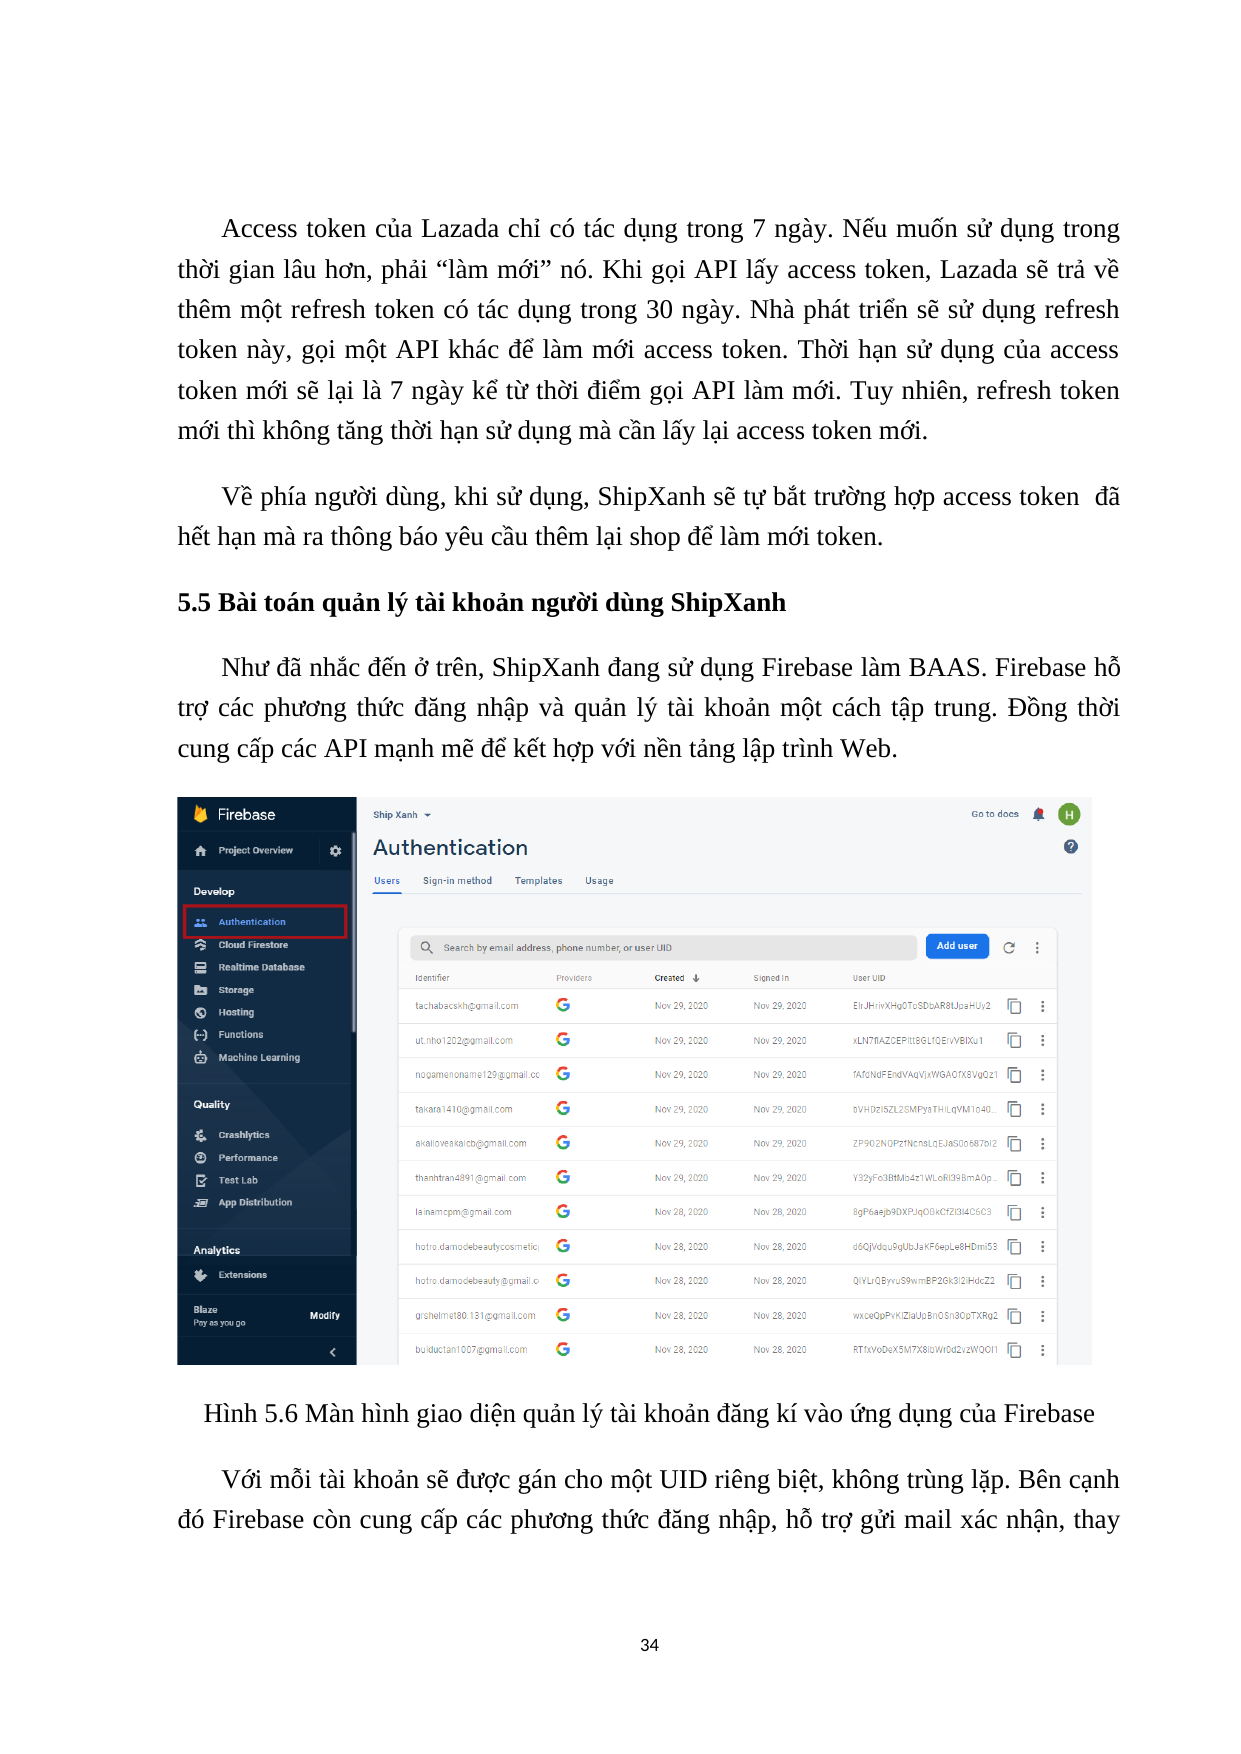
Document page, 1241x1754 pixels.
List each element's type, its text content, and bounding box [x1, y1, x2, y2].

text Access token của Lazada chỉ có tác dụng trong 7 ngày. Nếu muốn sử dụng trong thời gian lâu hơn, phải “làm mới” nó. Khi gọi API lấy access token, Lazada sẽ trả về thêm một refresh token có tác dụng trong 30 ngày. Nhà phát triển sẽ sử dụng refresh token này, gọi một API khác để làm mới access token. Thời hạn sử dụng của access token mới sẽ lại là 7 ngày kể từ thời điểm gọi API làm mới. Tuy nhiên, refresh token mới thì không tăng thời hạn sử dụng mà cần lấy lại access token mới. [177, 212, 1122, 446]
text Hình 5.6 Màn hình giao diện quản lý tài khoản đăng kí vào ứng dụng của Firebase [177, 1398, 1122, 1429]
subtitle 5.5 Bài toán quản lý tài khoản người dùng ShipXanh [177, 586, 1122, 617]
text Về phía người dùng, khi sử dụng, ShipXanh sẽ tự bắt trường hợp access token đã hết hạn mà ra thông báo yêu cầu thêm lại shop để làm mới token. [177, 480, 1122, 551]
picture [177, 797, 1093, 1365]
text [177, 1463, 1122, 1534]
text Như đã nhắc đến ở trên, ShipXanh đang sử dụng Firebase làm BAAS. Firebase hỗ trợ các phương thức đăng nhập và quản lý tài khoản một cách tập trung. Đồng thời cung cấp các API mạnh mẽ để kết hợp với nền tảng lập trình Web. [177, 651, 1122, 763]
